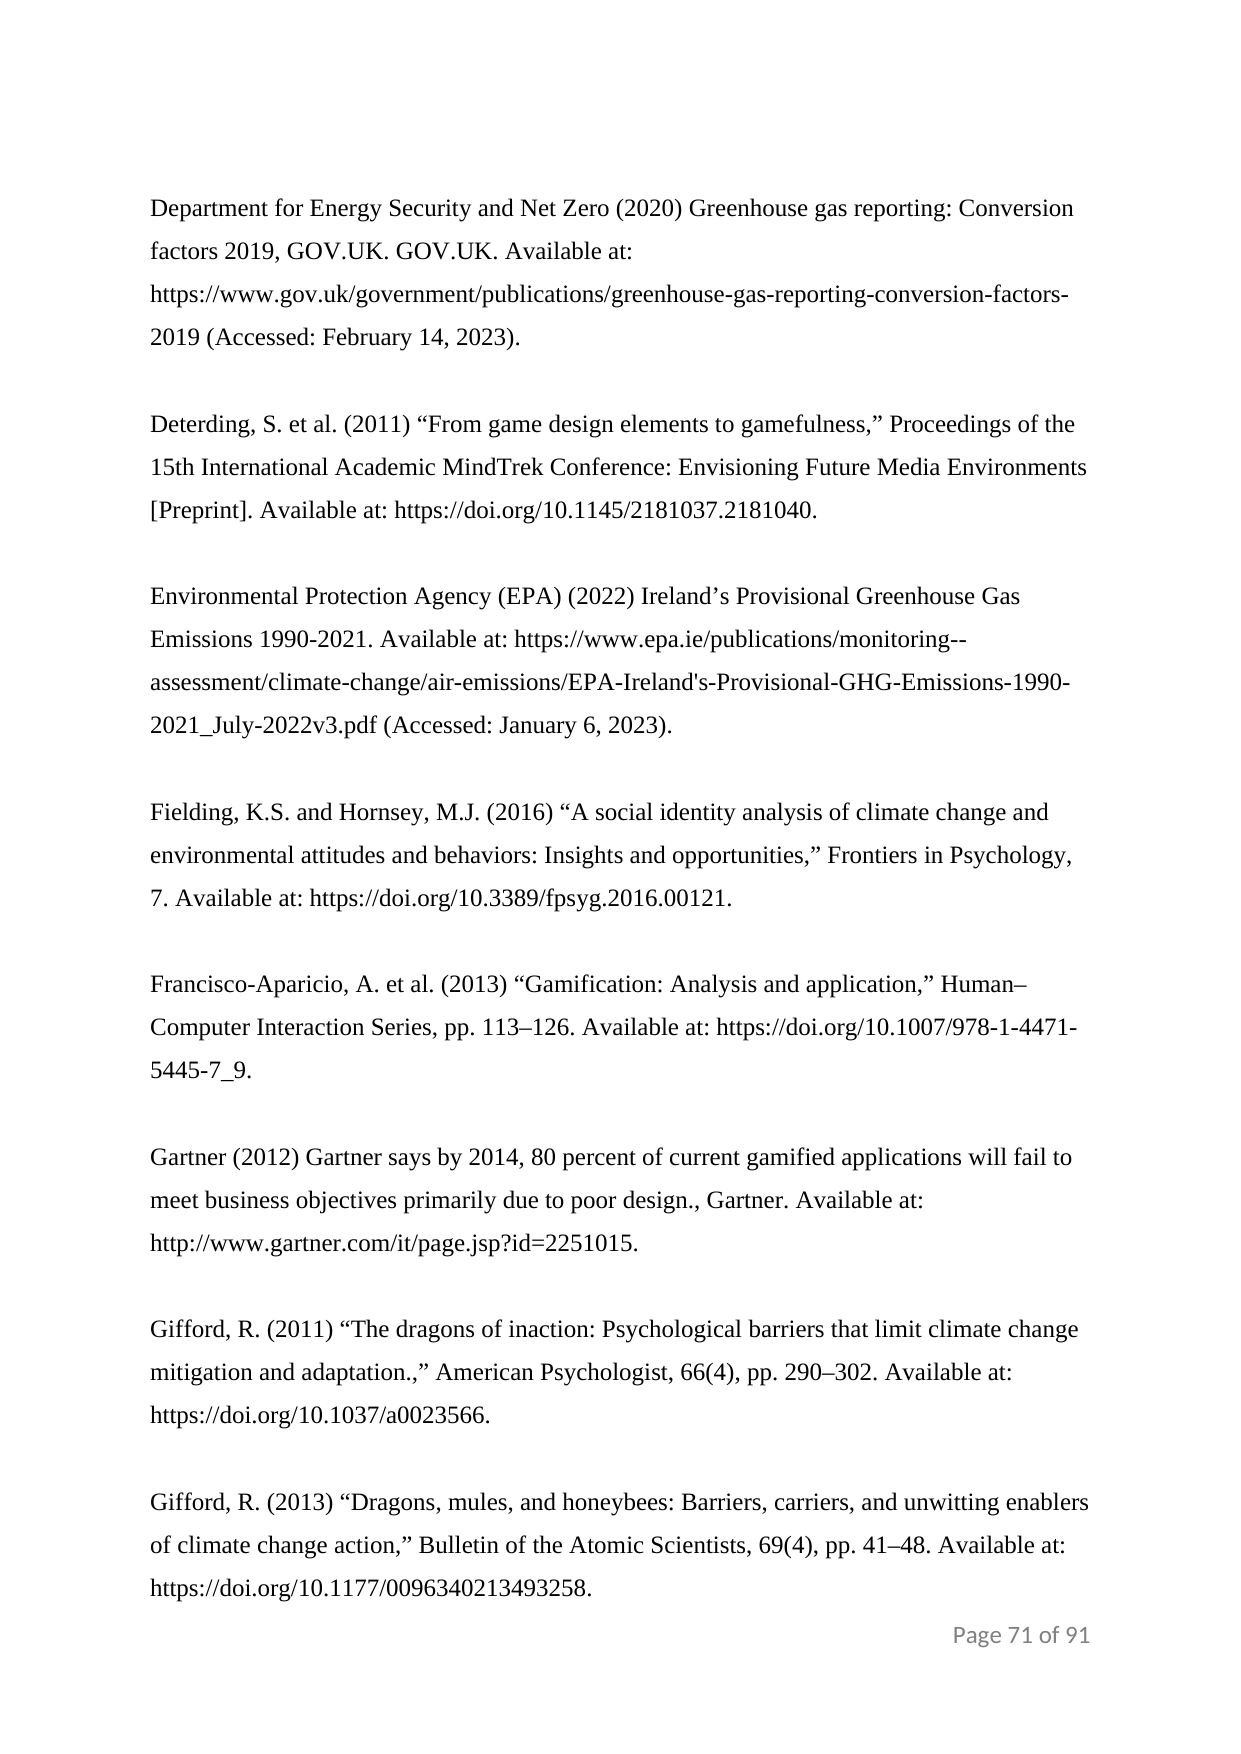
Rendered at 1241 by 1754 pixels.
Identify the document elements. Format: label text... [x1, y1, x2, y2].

text Environmental Protection Agency (EPA) (2022) Ireland’s Provisional Greenhouse Gas Emissions 1990-2021. Available at: https://www.epa.ie/publications/monitoring--assessment/climate-change/air-emissions/EPA-Ireland's-Provisional-GHG-Emissions-1990-2021_July-2022v3.pdf (Accessed: January 6, 2023). [150, 581, 1090, 739]
text Francisco-Aparicio, A. et al. (2013) “Gamification: Analysis and application,” Human–Computer Interaction Series, pp. 113–126. Available at: https://doi.org/10.1007/978-1-4471-5445-7_9. [150, 969, 1090, 1084]
text Gartner (2012) Gartner says by 2014, 80 percent of current gamified applications will fail to meet business objectives primarily due to poor design., Gartner. Available at: http://www.gartner.com/it/page.jsp?id=2251015. [150, 1142, 1090, 1257]
text Gifford, R. (2011) “The dragons of inaction: Psychological barriers that limit climate change mitigation and adaptation.,” American Psychologist, 66(4), pp. 290–302. Available at: https://doi.org/10.1037/a0023566. [150, 1314, 1090, 1429]
text Department for Energy Security and Net Zero (2020) Greenhouse gas reporting: Conversion factors 2019, GOV.UK. GOV.UK. Available at: https://www.gov.uk/government/publications/greenhouse-gas-reporting-conversion-factors-2019 (Accessed: February 14, 2023). [150, 193, 1090, 351]
text Fielding, K.S. and Hornsey, M.J. (2016) “A social identity analysis of climate change and environmental attitudes and behaviors: Insights and opportunities,” Frontiers in Psychology, 7. Available at: https://doi.org/10.3389/fpsyg.2016.00121. [150, 797, 1090, 912]
text Gifford, R. (2013) “Dragons, mules, and honeybees: Barriers, carriers, and unwitting enablers of climate change action,” Bulletin of the Atomic Scientists, 69(4), pp. 41–48. Available at: https://doi.org/10.1177/0096340213493258. [150, 1487, 1090, 1602]
text Deterding, S. et al. (2011) “From game design elements to gamefulness,” Proceedings of the 15th International Academic MindTrek Conference: Envisioning Future Media Environments [Preprint]. Available at: https://doi.org/10.1145/2181037.2181040. [150, 409, 1090, 524]
